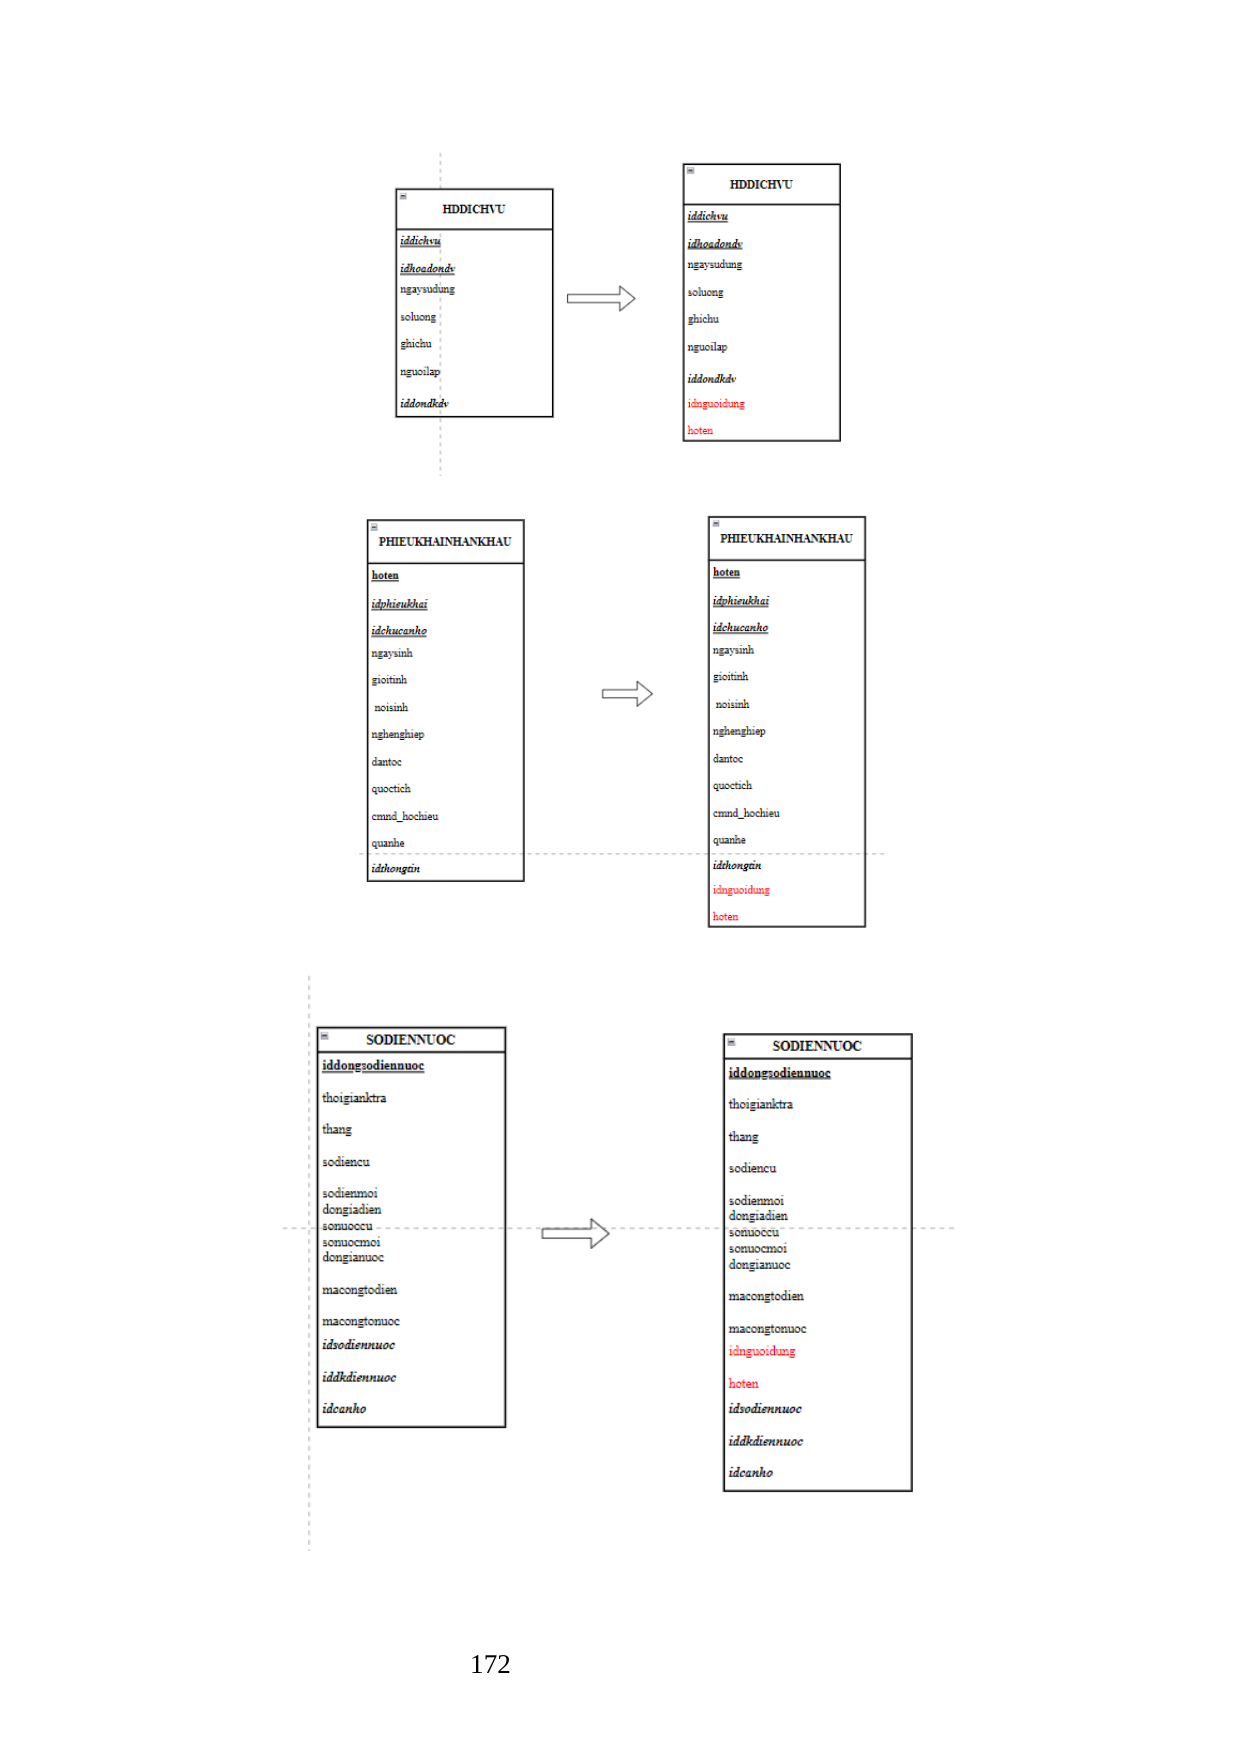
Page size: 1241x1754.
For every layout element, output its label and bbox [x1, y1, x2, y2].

picture [355, 501, 886, 947]
picture [369, 150, 872, 476]
picture [282, 972, 958, 1551]
